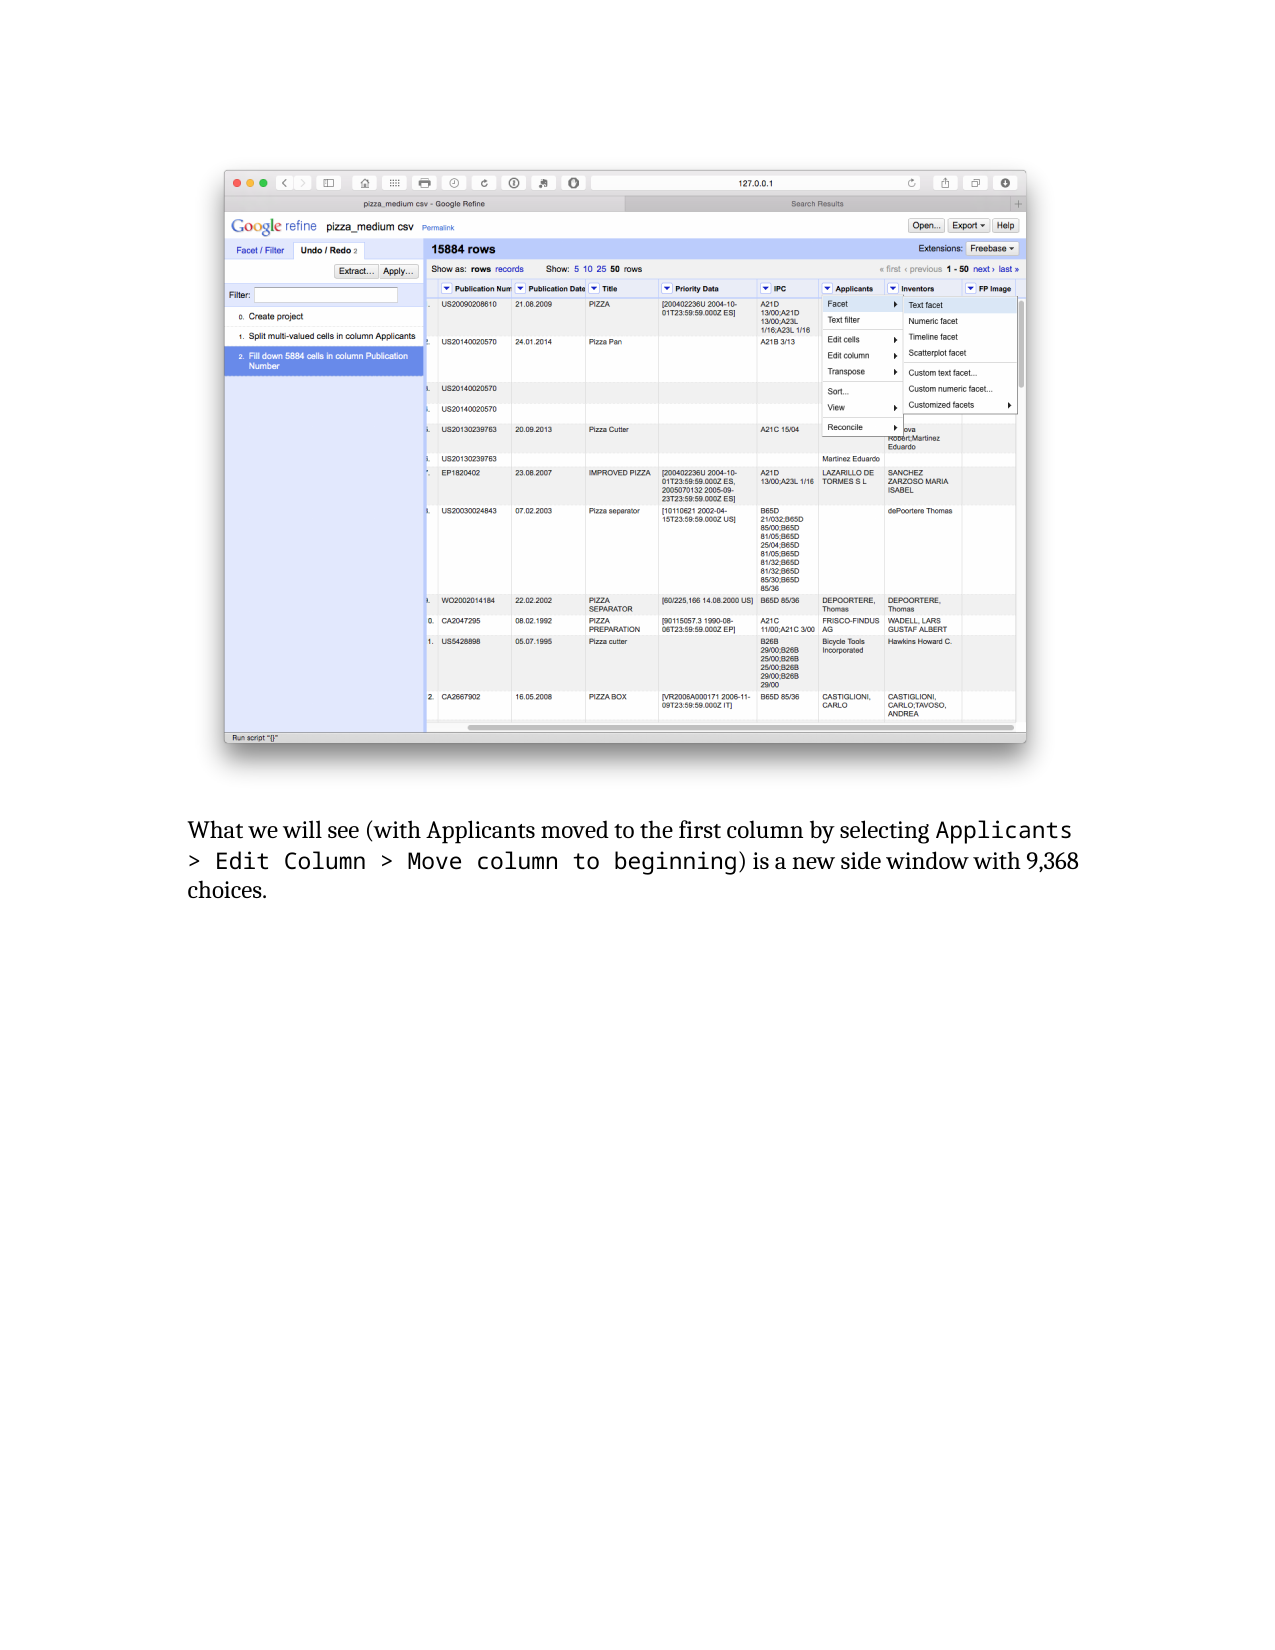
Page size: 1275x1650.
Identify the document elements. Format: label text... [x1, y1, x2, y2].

text What we will see (with Applicants moved to the first column by selecting Applicants > Edit Column > Move column to beginning) is a new side window with 9,368 choices. [187, 814, 1087, 905]
picture [187, 150, 1063, 796]
